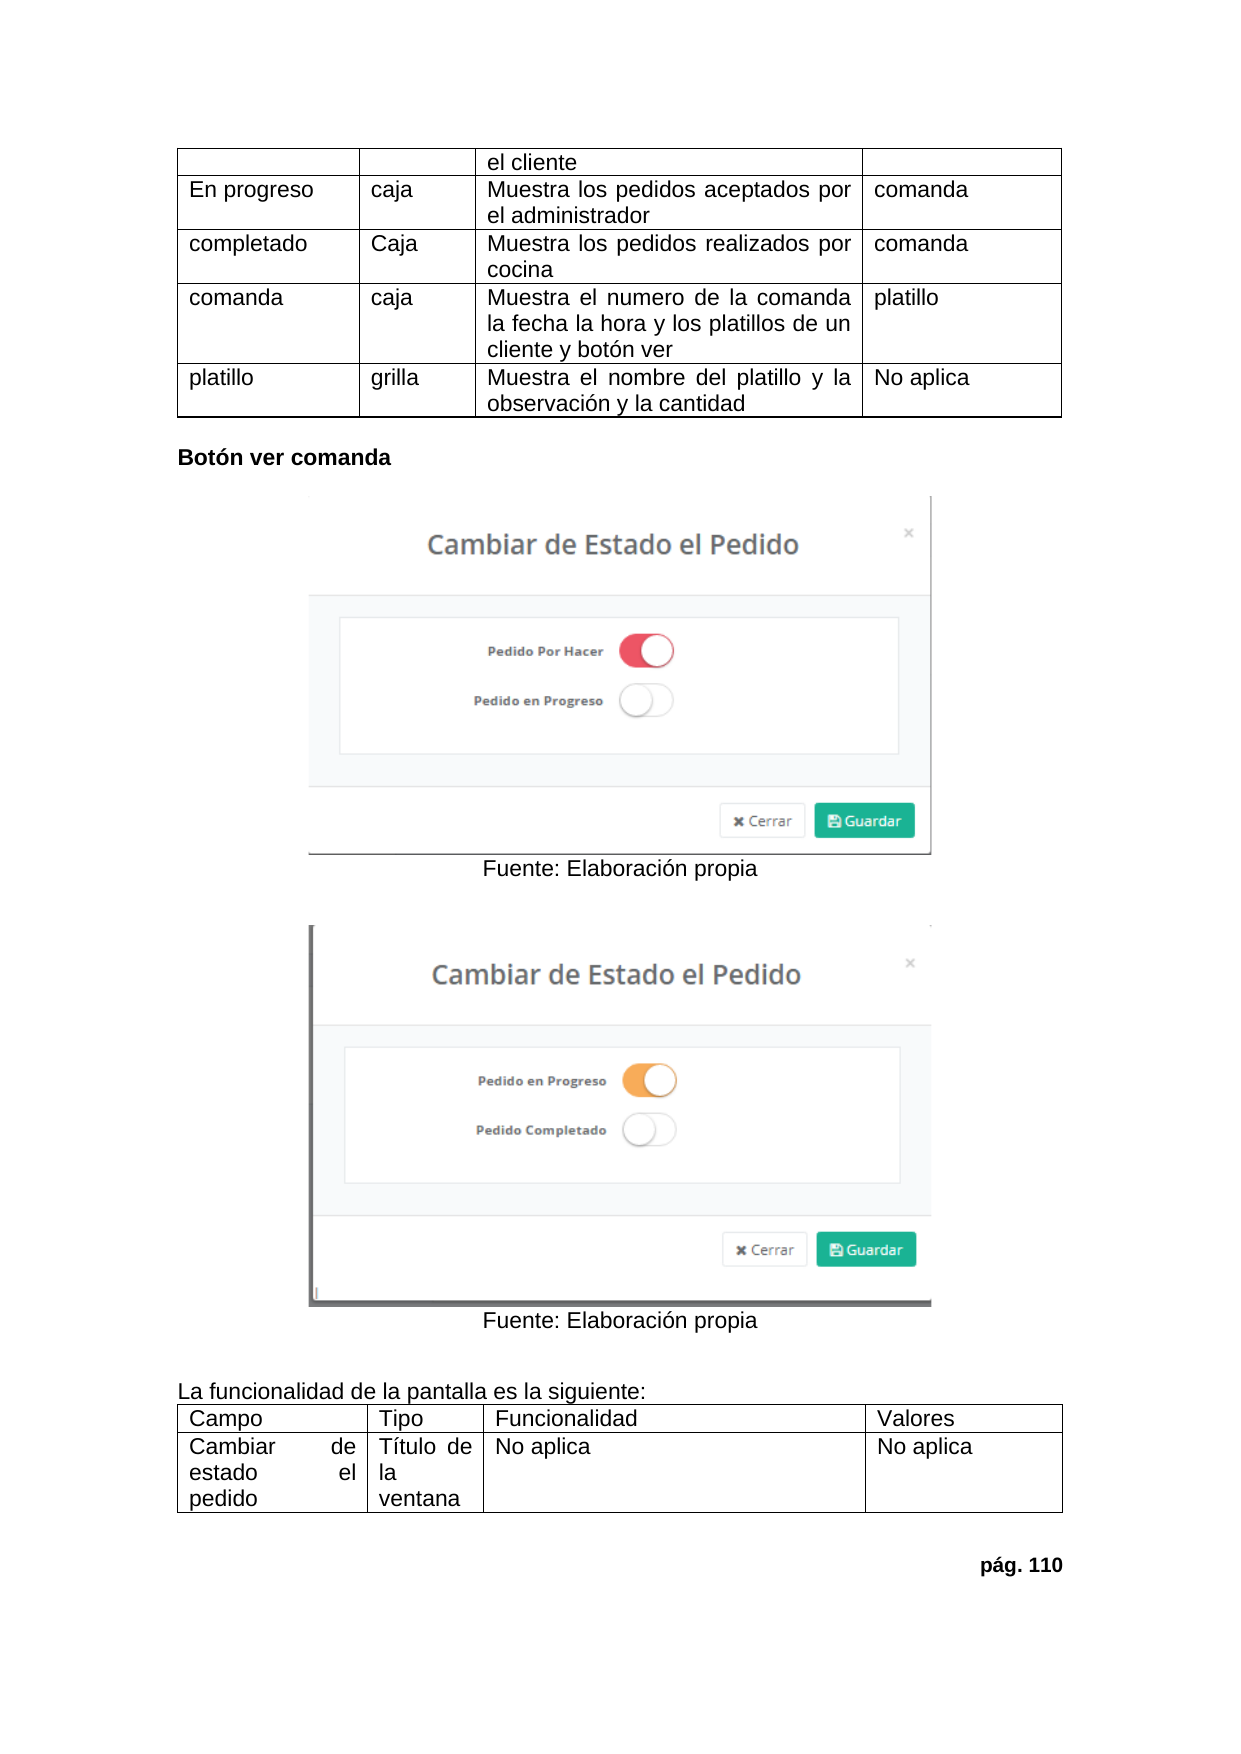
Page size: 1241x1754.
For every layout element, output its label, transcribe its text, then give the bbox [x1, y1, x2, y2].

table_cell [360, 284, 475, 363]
text Fuente: Elaboración propia [177, 855, 1063, 881]
text Fuente: Elaboración propia [177, 1307, 1063, 1333]
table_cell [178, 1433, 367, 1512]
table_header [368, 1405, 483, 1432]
text La funcionalidad de la pantalla es la siguiente: [177, 1378, 1063, 1404]
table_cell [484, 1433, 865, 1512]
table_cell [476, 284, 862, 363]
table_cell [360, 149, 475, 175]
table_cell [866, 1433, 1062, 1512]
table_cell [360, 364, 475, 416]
picture [308, 496, 932, 855]
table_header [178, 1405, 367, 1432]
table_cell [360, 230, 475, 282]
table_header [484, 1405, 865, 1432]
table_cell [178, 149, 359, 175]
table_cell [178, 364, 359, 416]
picture [308, 925, 932, 1307]
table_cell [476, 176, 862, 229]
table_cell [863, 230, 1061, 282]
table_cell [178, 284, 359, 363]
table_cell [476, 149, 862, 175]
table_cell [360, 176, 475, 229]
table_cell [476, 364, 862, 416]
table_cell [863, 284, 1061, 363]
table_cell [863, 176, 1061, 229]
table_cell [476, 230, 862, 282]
text Botón ver comanda [177, 444, 1063, 470]
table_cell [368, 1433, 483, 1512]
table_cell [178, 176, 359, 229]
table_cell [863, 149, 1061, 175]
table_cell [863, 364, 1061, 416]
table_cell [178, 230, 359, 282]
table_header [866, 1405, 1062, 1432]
